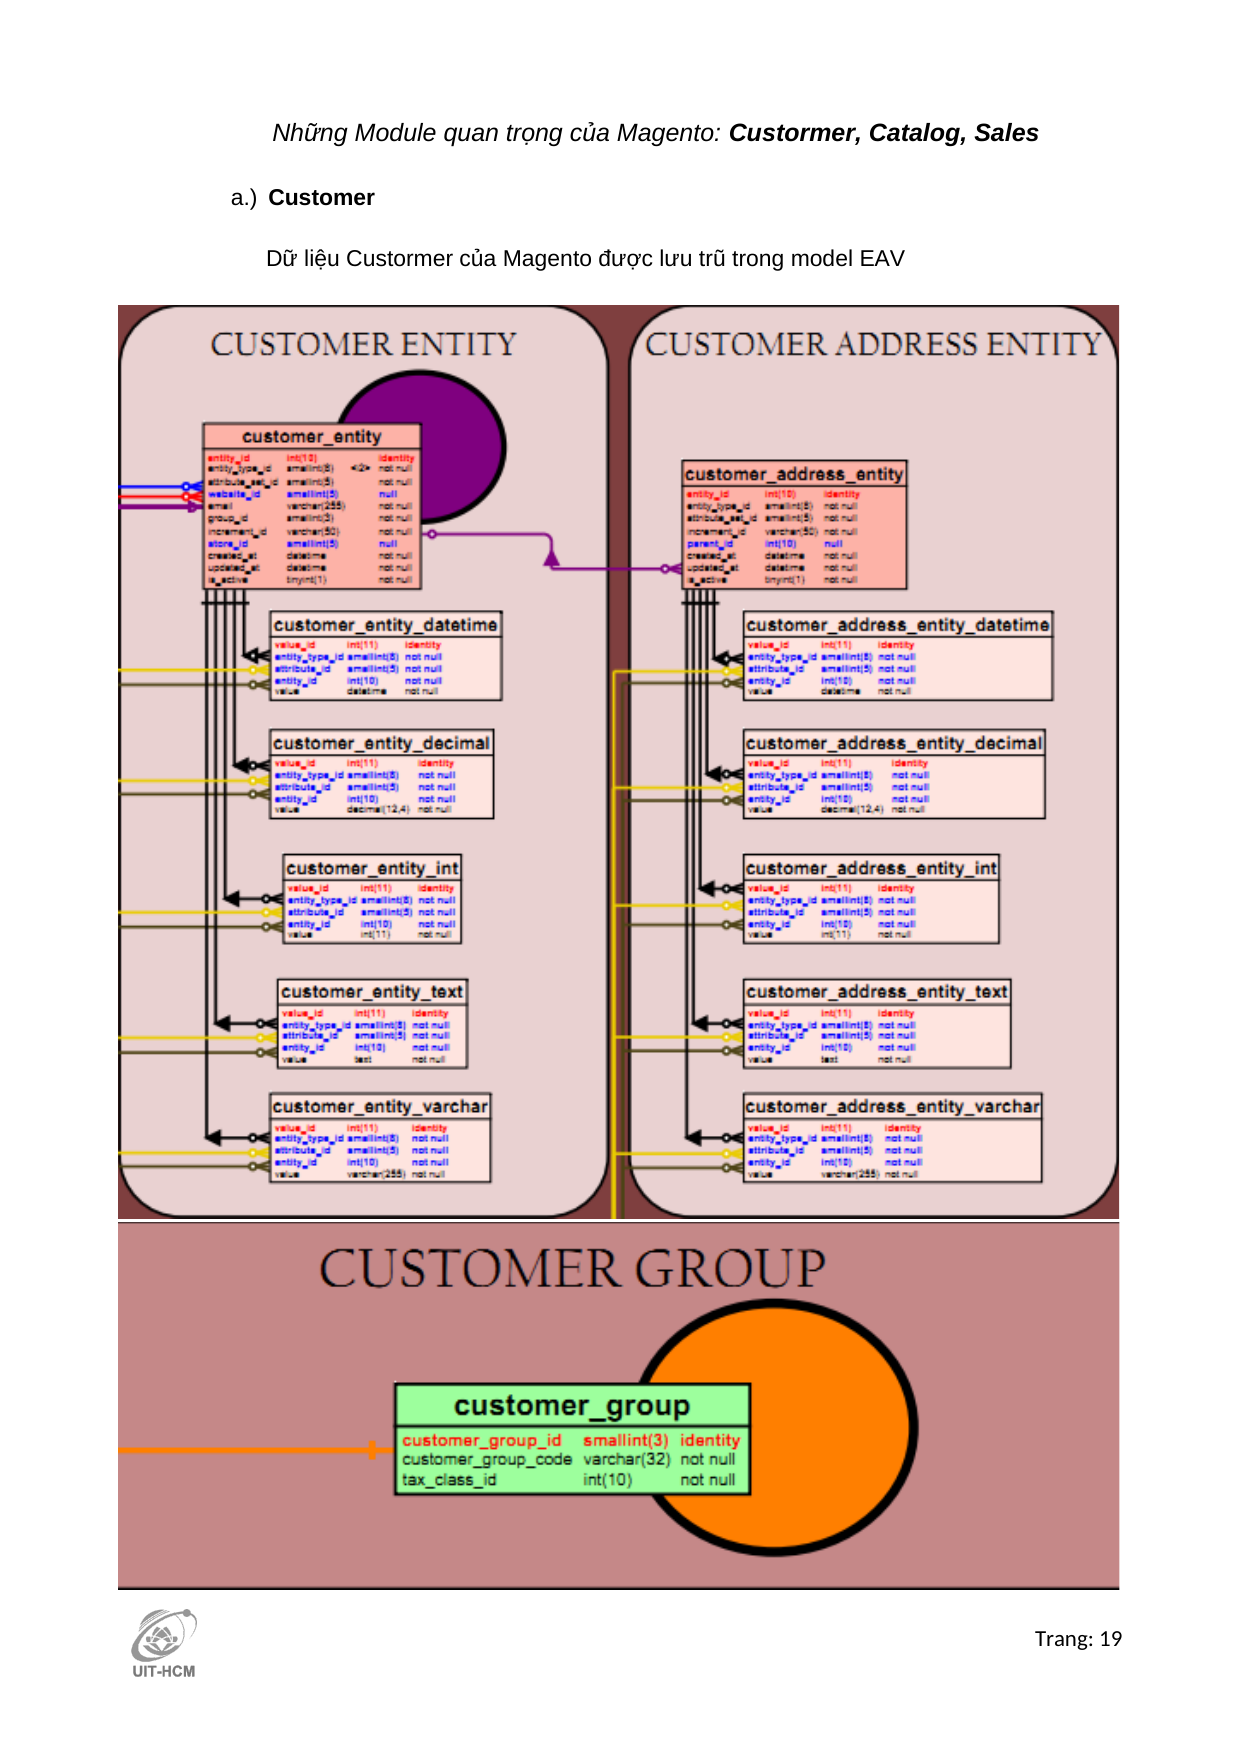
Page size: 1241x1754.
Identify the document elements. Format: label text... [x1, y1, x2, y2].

list Customer [231, 184, 1122, 211]
list Dữ liệu Custormer của Magento được lưu trũ trong model EAV [118, 244, 1122, 271]
picture [118, 305, 1120, 1219]
list Những Module quan trọng của Magento: Custormer, Catalog, Sales [192, 118, 1122, 147]
picture [118, 1607, 210, 1681]
picture [118, 1222, 1120, 1590]
